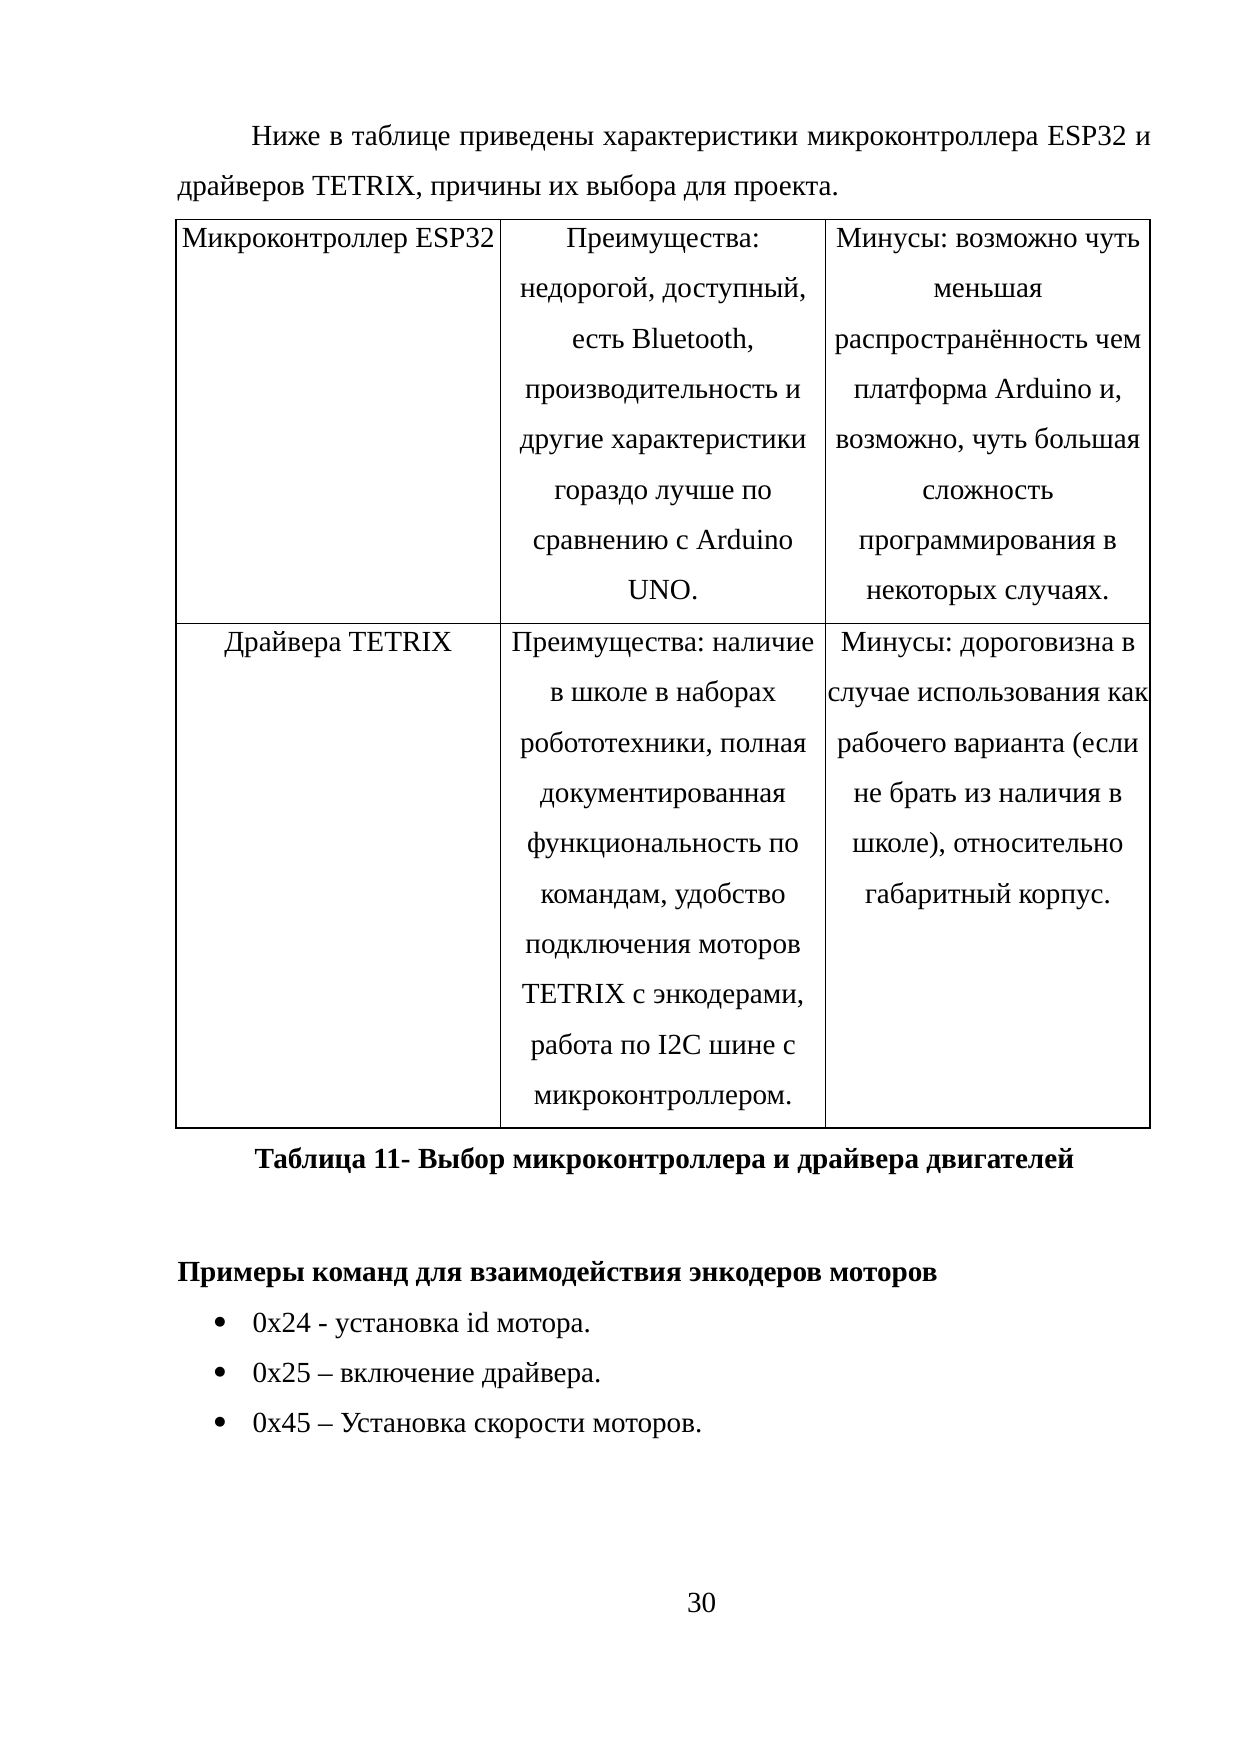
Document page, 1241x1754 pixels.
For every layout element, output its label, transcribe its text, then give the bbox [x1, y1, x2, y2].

list 0x45 – Установка скорости моторов. [215, 1406, 1152, 1439]
text Ниже в таблице приведены характеристики микроконтроллера ESP32 и драйверов TETRIX, причины их выбора для проекта. [177, 118, 1152, 202]
list 0x24 - установка id мотора. [215, 1305, 1152, 1338]
table_header Минусы: возможно чуть меньшая распространённость чем платформа Arduino и, возможно, чуть большая сложность программирования в некоторых случаях. [826, 220, 1149, 623]
table_cell Минусы: дороговизна в случае использования как рабочего варианта (если не брать из наличия в школе), относительно габаритный корпус. [826, 624, 1149, 1127]
list 0x25 – включение драйвера. [215, 1355, 1152, 1389]
subtitle Таблица 11- Выбор микроконтроллера и драйвера двигателей [177, 1141, 1152, 1175]
table_cell Драйвера TETRIX [177, 624, 500, 1127]
table_header Микроконтроллер ESP32 [177, 220, 500, 623]
list Примеры команд для взаимодействия энкодеров моторов [177, 1254, 1152, 1288]
table_cell Преимущества: наличие в школе в наборах робототехники, полная документированная функциональность по командам, удобство подключения моторов TETRIX с энкодерами, работа по I2C шине с микроконтроллером. [501, 624, 825, 1127]
table_header Преимущества: недорогой, доступный, есть Bluetooth, производительность и другие характеристики гораздо лучше по сравнению с Arduino UNO. [501, 220, 825, 623]
